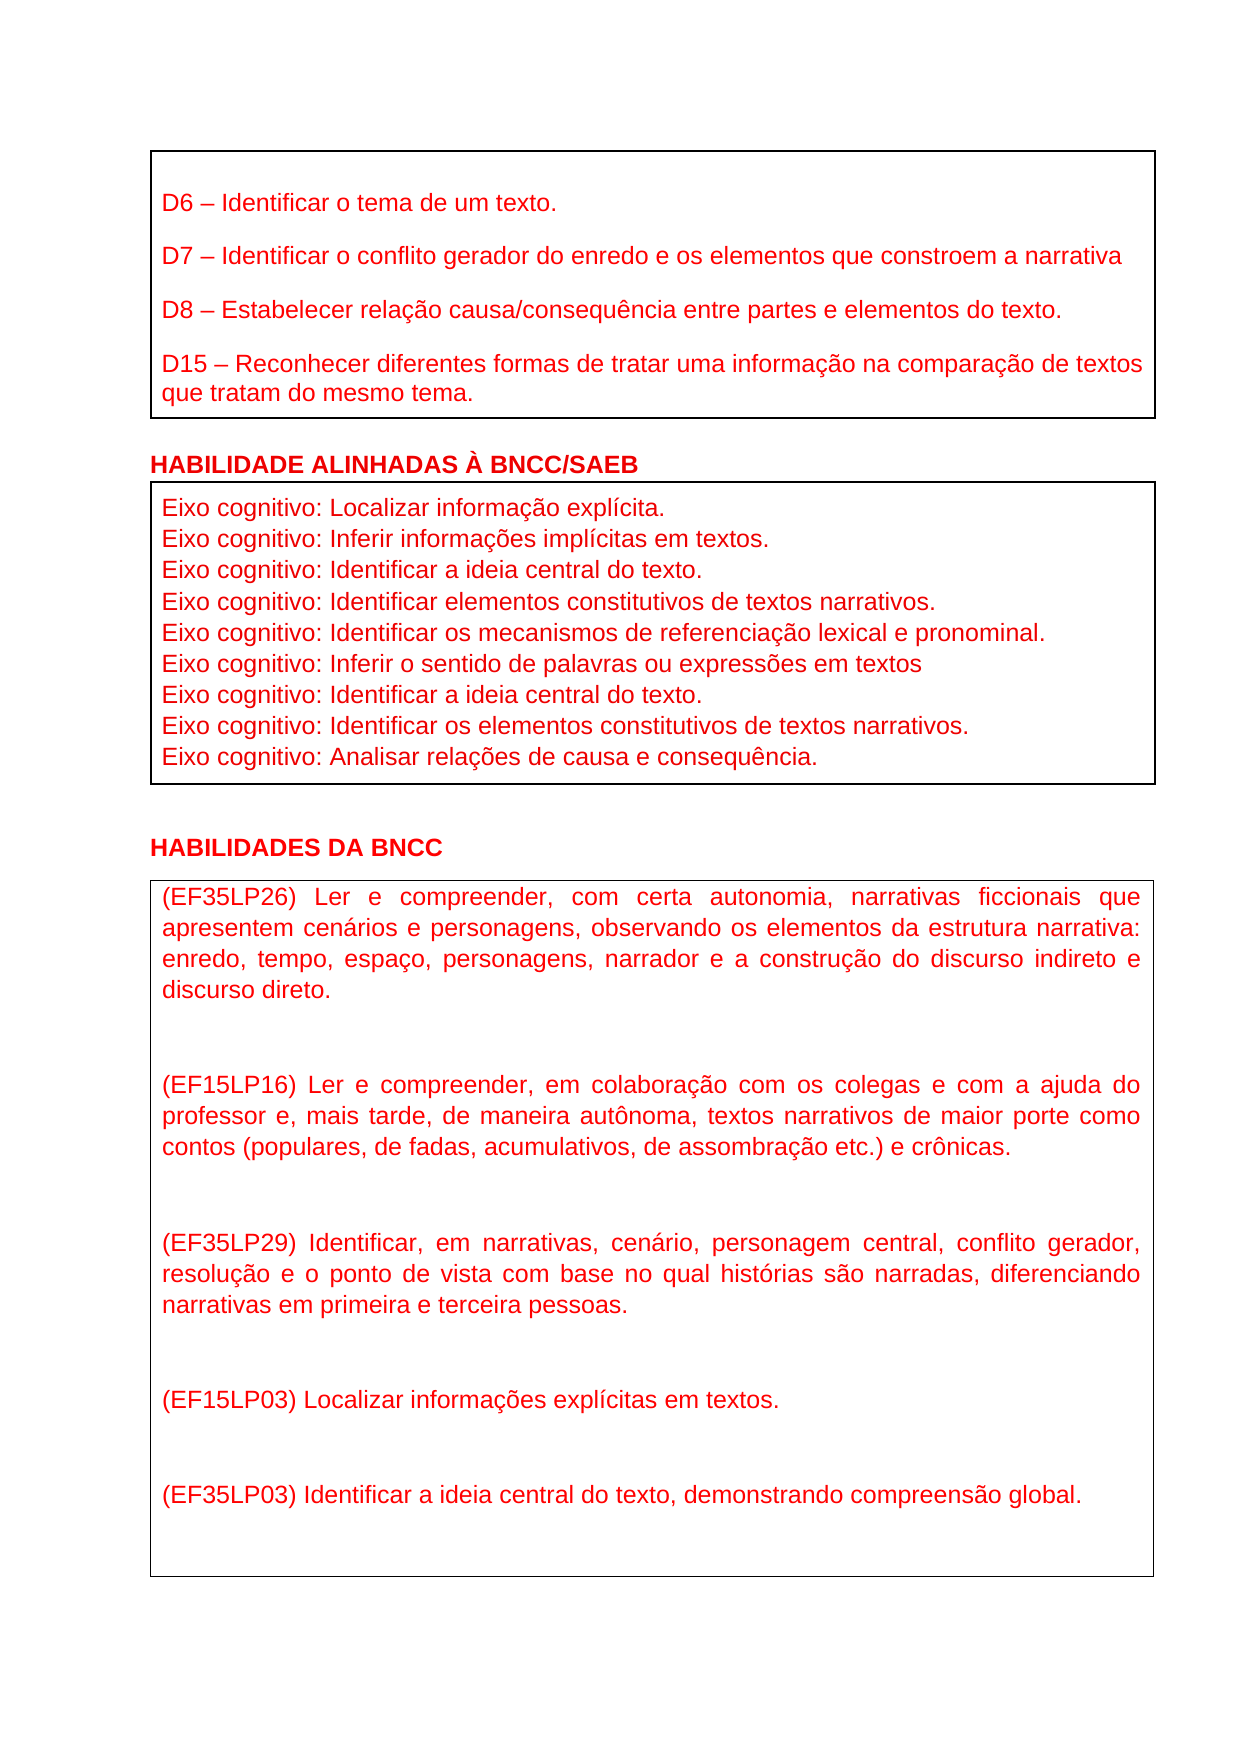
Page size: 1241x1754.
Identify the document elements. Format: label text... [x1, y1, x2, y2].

text HABILIDADE ALINHADAS À BNCC/SAEB [150, 450, 1090, 478]
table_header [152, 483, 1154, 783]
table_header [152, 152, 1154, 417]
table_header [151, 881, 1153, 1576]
text HABILIDADES DA BNCC [150, 833, 1090, 861]
